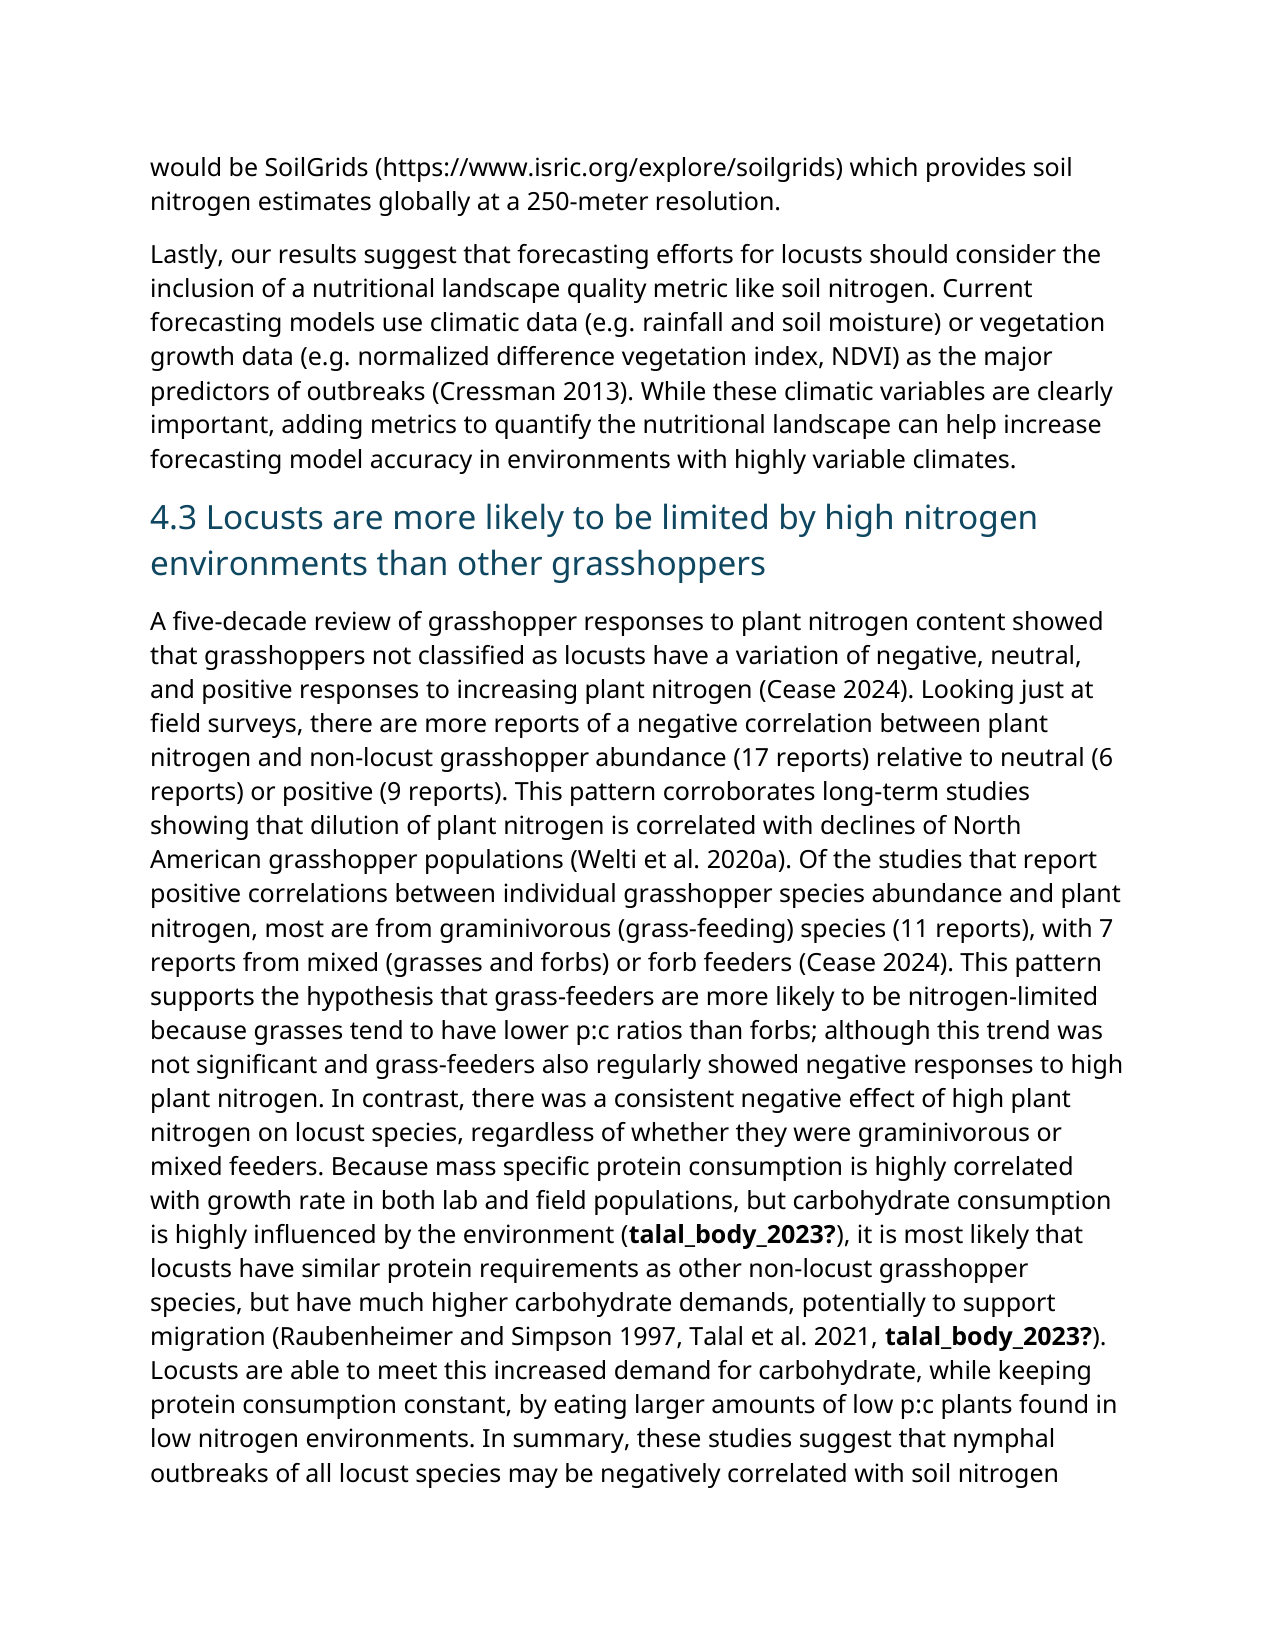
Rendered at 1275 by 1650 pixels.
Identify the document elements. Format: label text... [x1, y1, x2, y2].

text Lastly, our results suggest that forecasting efforts for locusts should consider the inclusion of a nutritional landscape quality metric like soil nitrogen. Current forecasting models use climatic data (e.g. rainfall and soil moisture) or vegetation growth data (e.g. normalized difference vegetation index, NDVI) as the major predictors of outbreaks (Cressman 2013). While these climatic variables are clearly important, adding metrics to quantify the nutritional landscape can help increase forecasting model accuracy in environments with highly variable climates. [150, 237, 1125, 475]
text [150, 604, 1125, 1489]
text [150, 150, 1125, 218]
subtitle 4.3 Locusts are more likely to be limited by high nitrogen environments than other grasshoppers [150, 494, 1125, 585]
